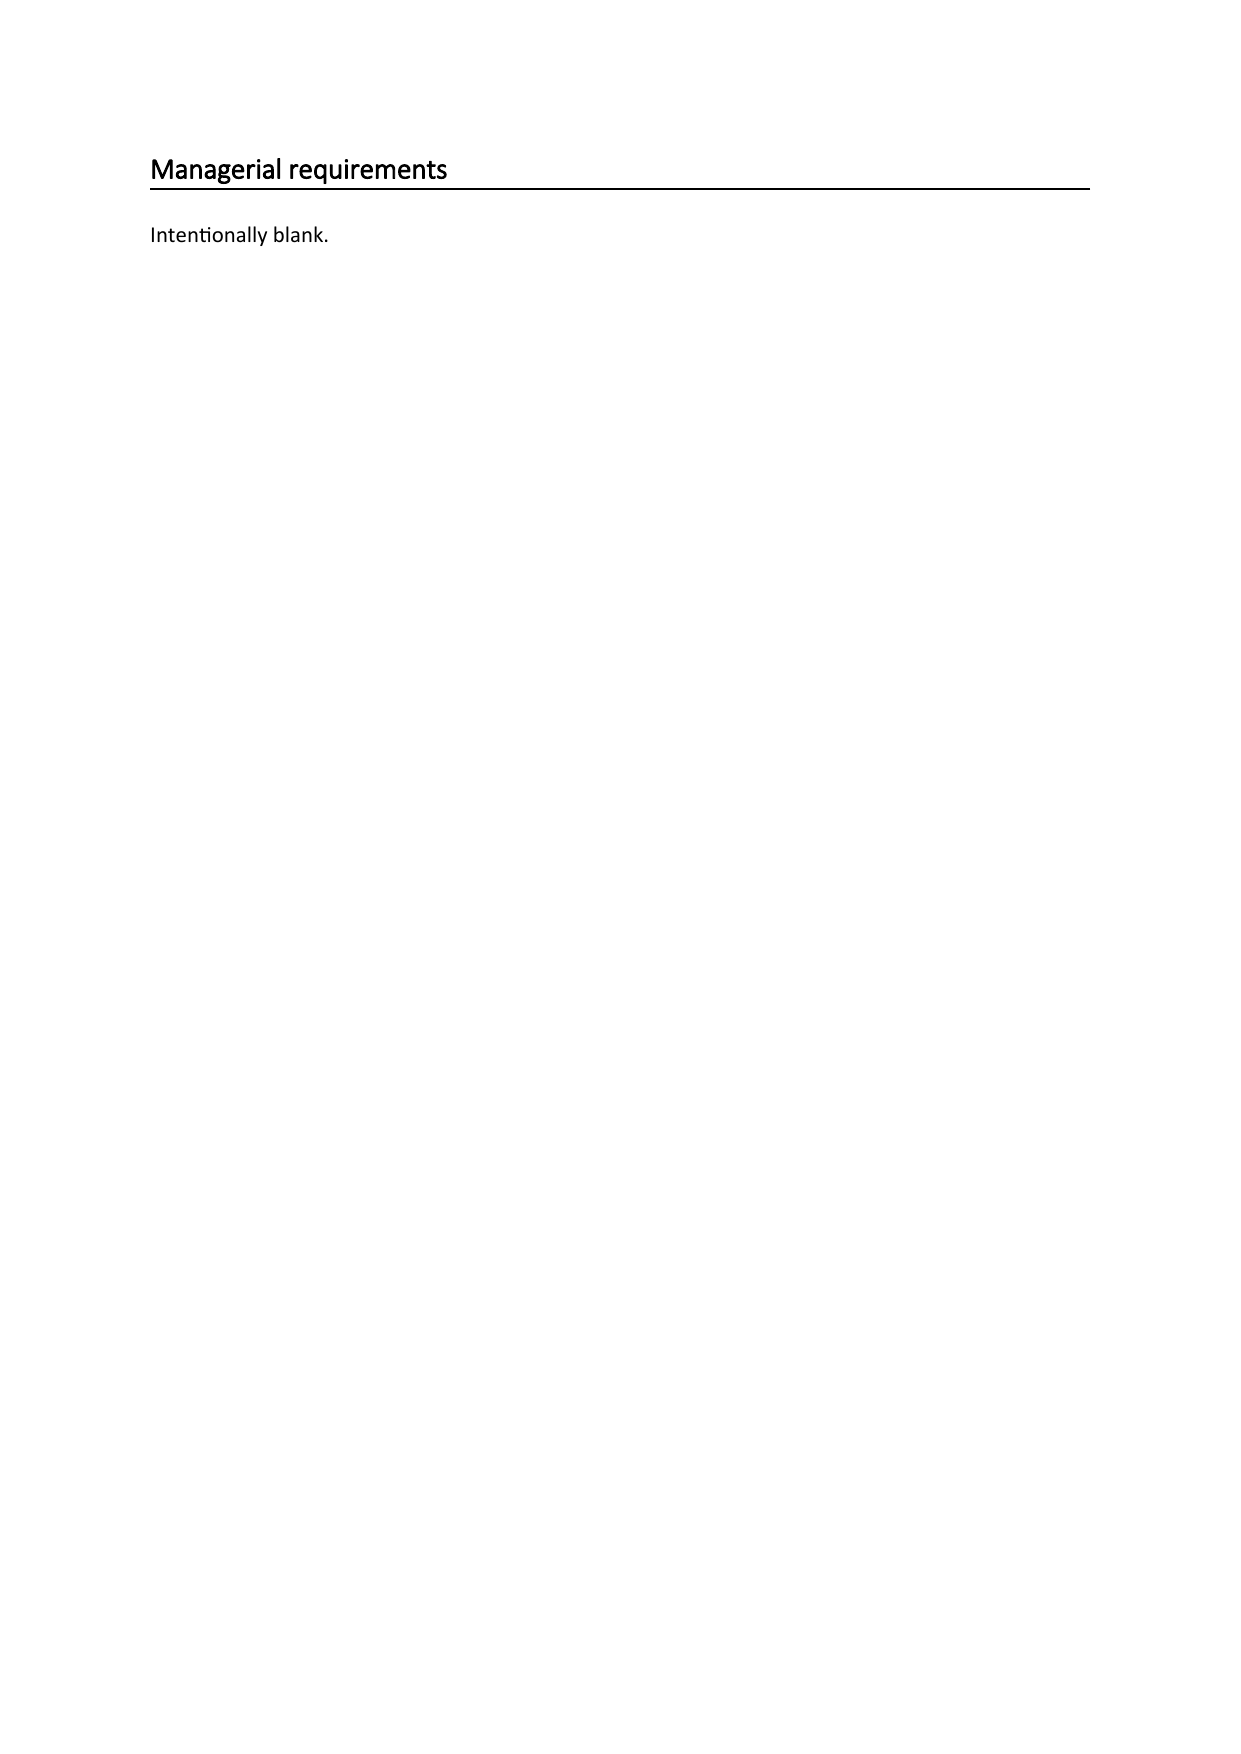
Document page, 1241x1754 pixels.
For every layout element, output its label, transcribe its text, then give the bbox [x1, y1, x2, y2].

text Intentionally blank. [150, 220, 1090, 248]
subtitle Managerial requirements [150, 150, 1090, 188]
